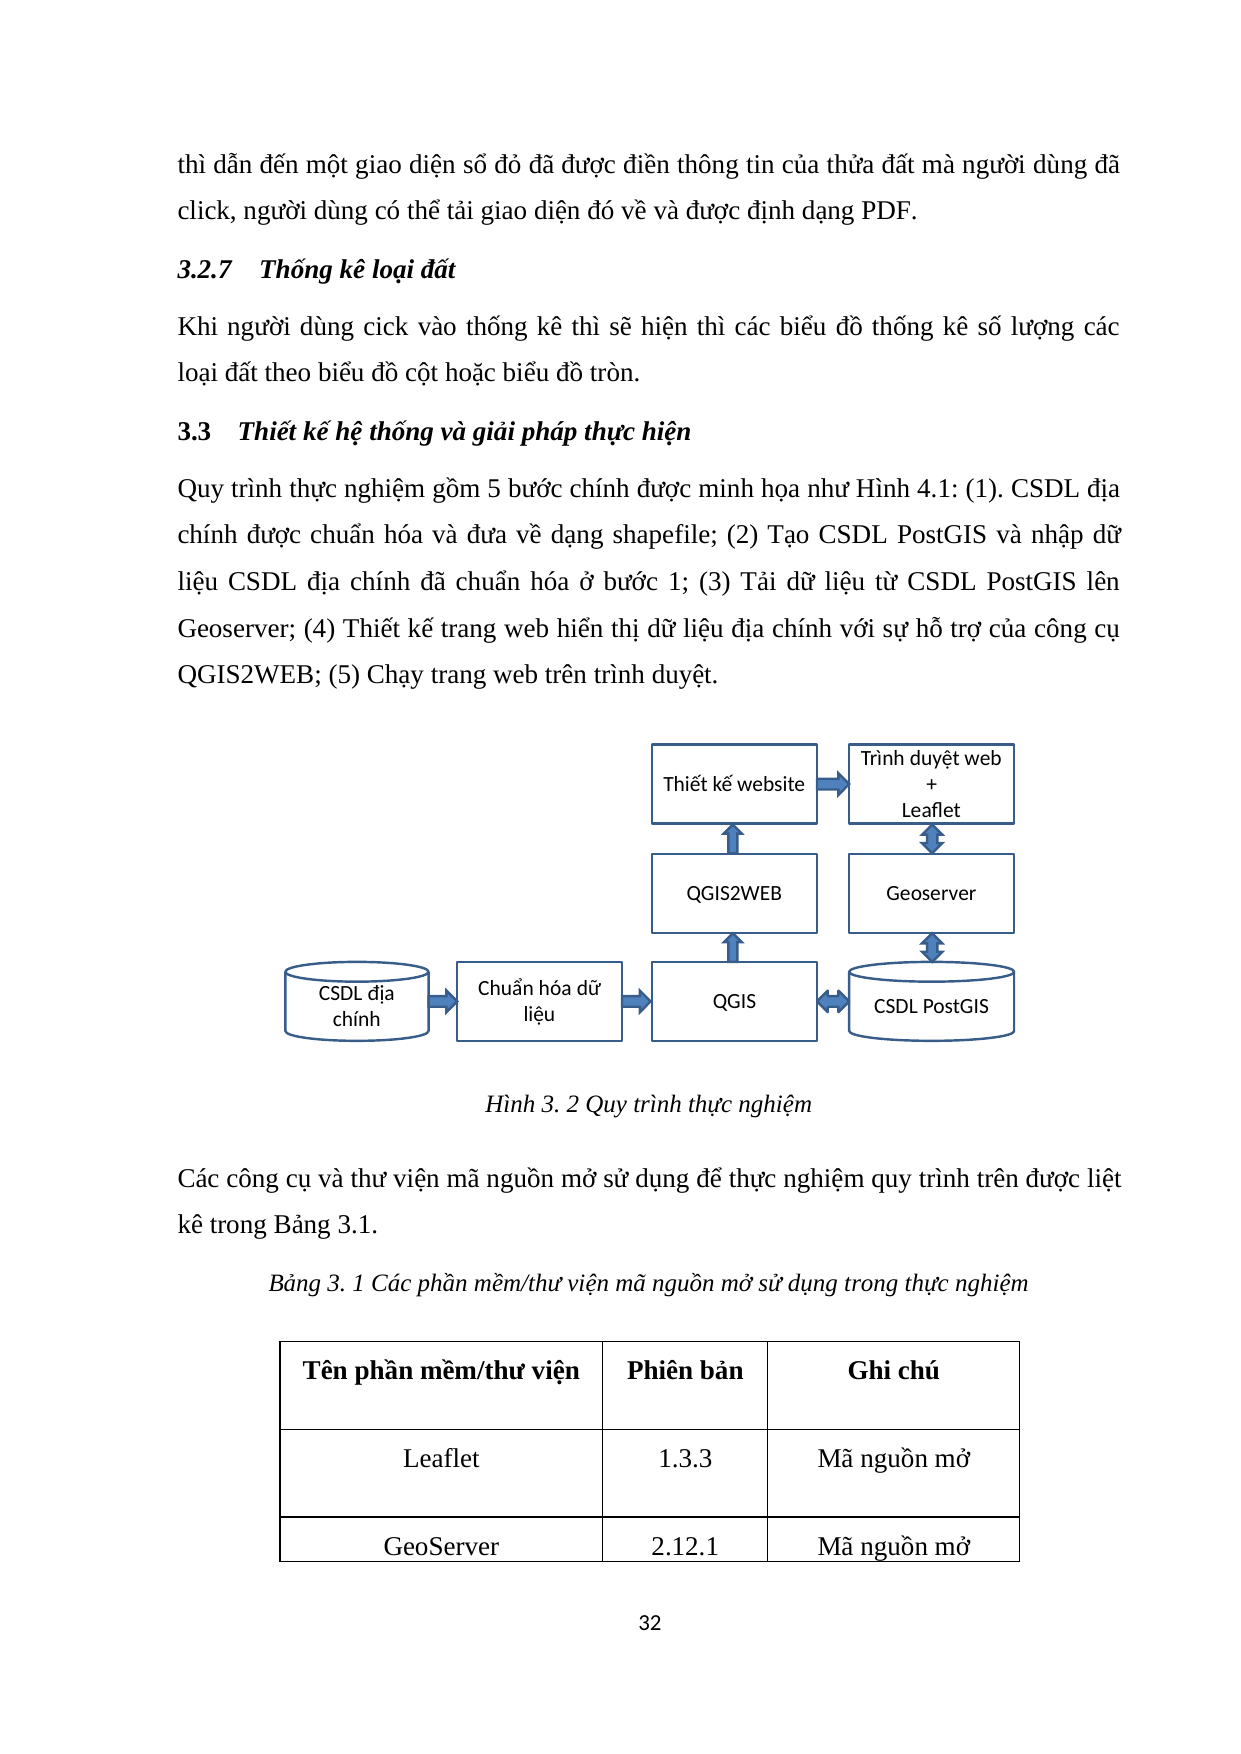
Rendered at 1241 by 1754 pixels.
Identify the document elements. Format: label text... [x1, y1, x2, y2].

table_header Ghi chú [768, 1342, 1019, 1429]
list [177, 148, 1122, 226]
text Quy trình thực nghiệm gồm 5 bước chính được minh họa như Hình 4.1: (1). CSDL địa chính được chuẩn hóa và đưa về dạng shapefile; (2) Tạo CSDL PostGIS và nhập dữ liệu CSDL địa chính đã chuẩn hóa ở bước 1; (3) Tải dữ liệu từ CSDL PostGIS lên Geoserver; (4) Thiết kế trang web hiển thị dữ liệu địa chính với sự hỗ trợ của công cụ QGIS2WEB; (5) Chạy trang web trên trình duyệt. [177, 472, 1122, 689]
list Khi người dùng cick vào thống kê thì sẽ hiện thì các biểu đồ thống kê số lượng các loại đất theo biểu đồ cột hoặc biểu đồ tròn. [177, 310, 1122, 387]
table_header Phiên bản [603, 1342, 767, 1429]
table_cell 1.3.3 [603, 1430, 767, 1516]
table_cell GeoServer [281, 1518, 602, 1561]
table_header Tên phần mềm/thư viện [281, 1342, 602, 1429]
text Các công cụ và thư viện mã nguồn mở sử dụng để thực nghiệm quy trình trên được liệt kê trong Bảng 3.1. [177, 1162, 1122, 1240]
table_cell Mã nguồn mở [768, 1430, 1019, 1516]
text Hình 3. 2 Quy trình thực nghiệm [177, 1089, 1122, 1117]
list Thiết kế hệ thống và giải pháp thực hiện [177, 416, 1122, 447]
table_cell Leaflet [281, 1430, 602, 1516]
list Thống kê loại đất [177, 253, 1122, 285]
table_cell Mã nguồn mở [768, 1518, 1019, 1561]
table_cell 2.12.1 [603, 1518, 767, 1561]
text Bảng 3. 1 Các phần mềm/thư viện mã nguồn mở sử dụng trong thực nghiệm [177, 1268, 1122, 1296]
